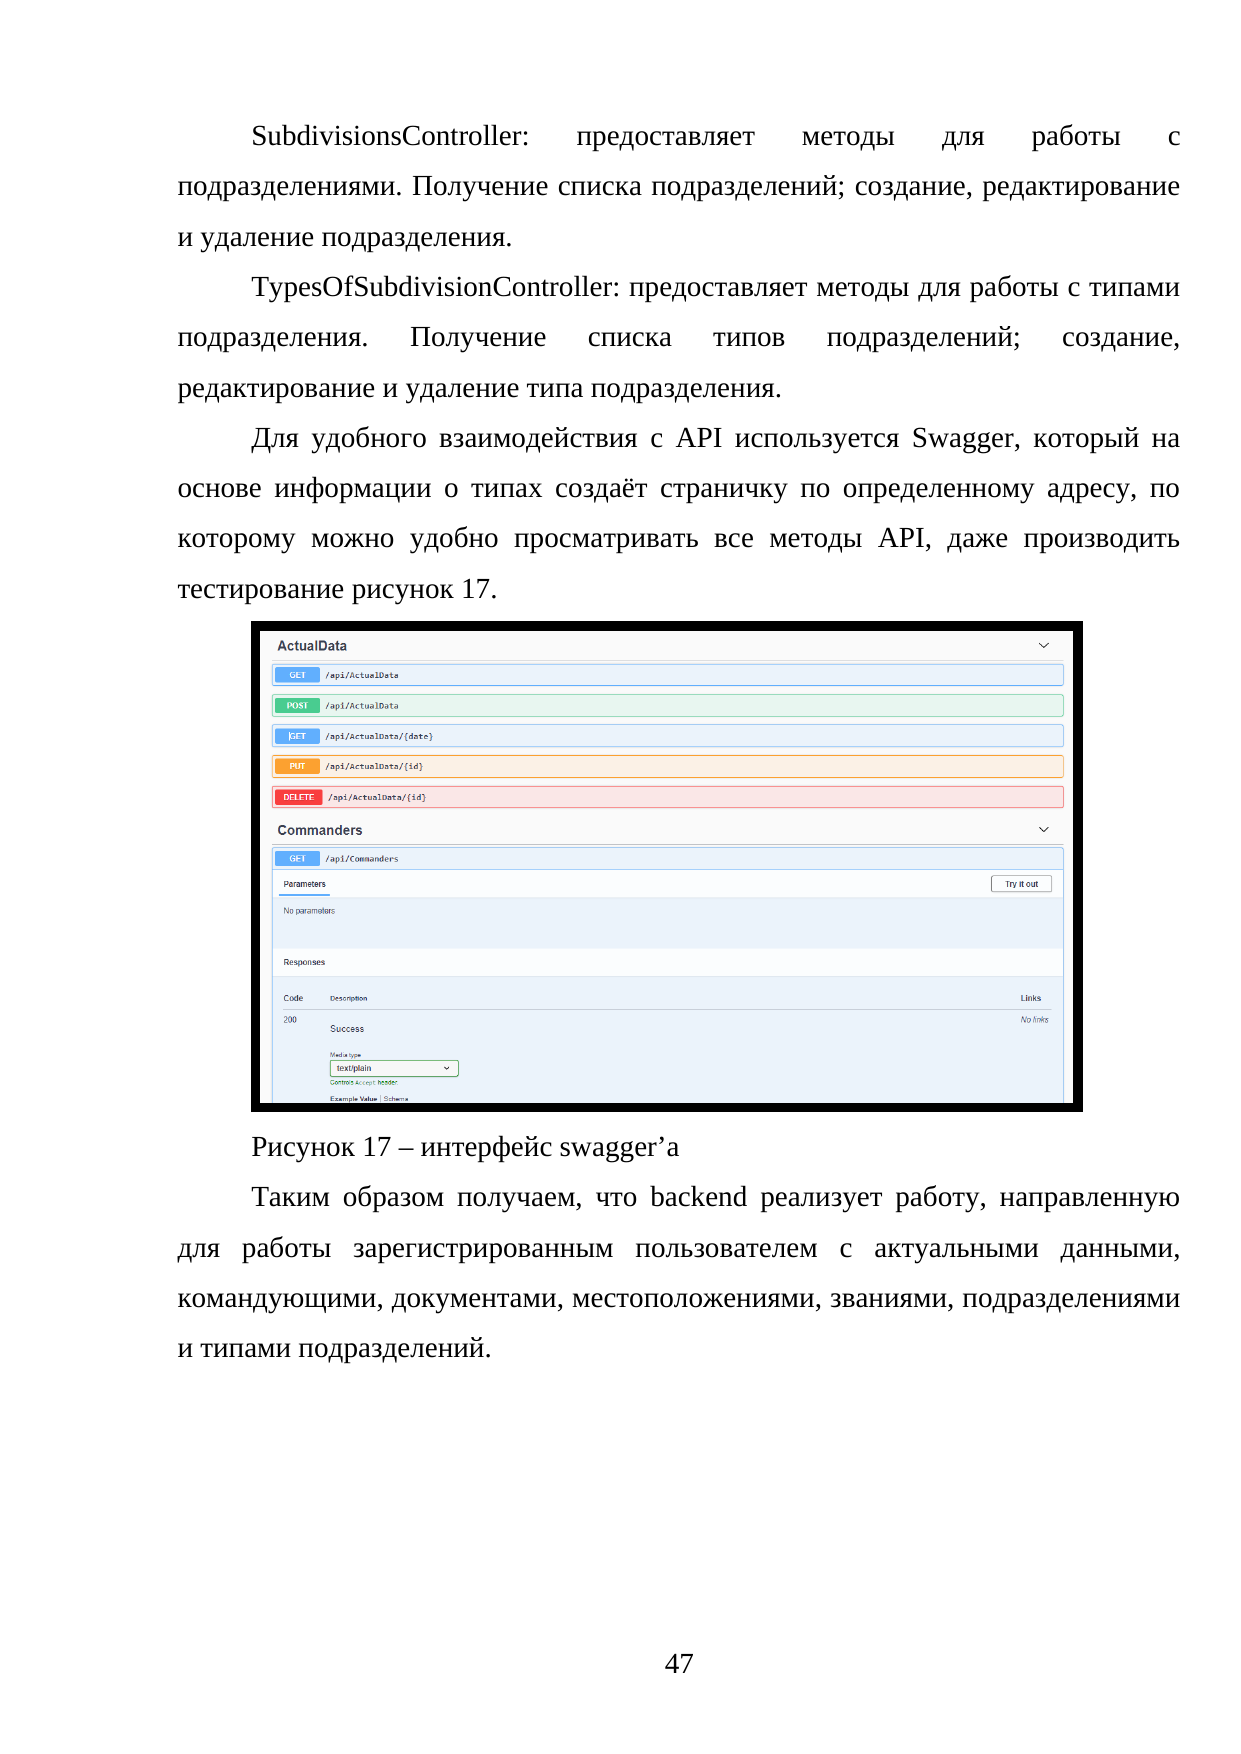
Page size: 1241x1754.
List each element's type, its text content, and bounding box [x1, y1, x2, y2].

text SubdivisionsController: предоставляет методы для работы с подразделениями. Получение списка подразделений; создание, редактирование и удаление подразделения. [177, 118, 1181, 252]
picture [260, 631, 1073, 1103]
text TypesOfSubdivisionController: предоставляет методы для работы с типами подразделения. Получение списка типов подразделений; создание, редактирование и удаление типа подразделения. [177, 269, 1181, 403]
text Таким образом получаем, что backend реализует работу, направленную для работы зарегистрированным пользователем с актуальными данными, командующими, документами, местоположениями, званиями, подразделениями и типами подразделений. [177, 1179, 1181, 1364]
text Рисунок 17 – интерфейс swagger’а [177, 1129, 1181, 1163]
text Для удобного взаимодействия с API используется Swagger, который на основе информации о типах создаёт страничку по определенному адресу, по которому можно удобно просматривать все методы API, даже производить тестирование рисунок 17. [177, 420, 1181, 604]
